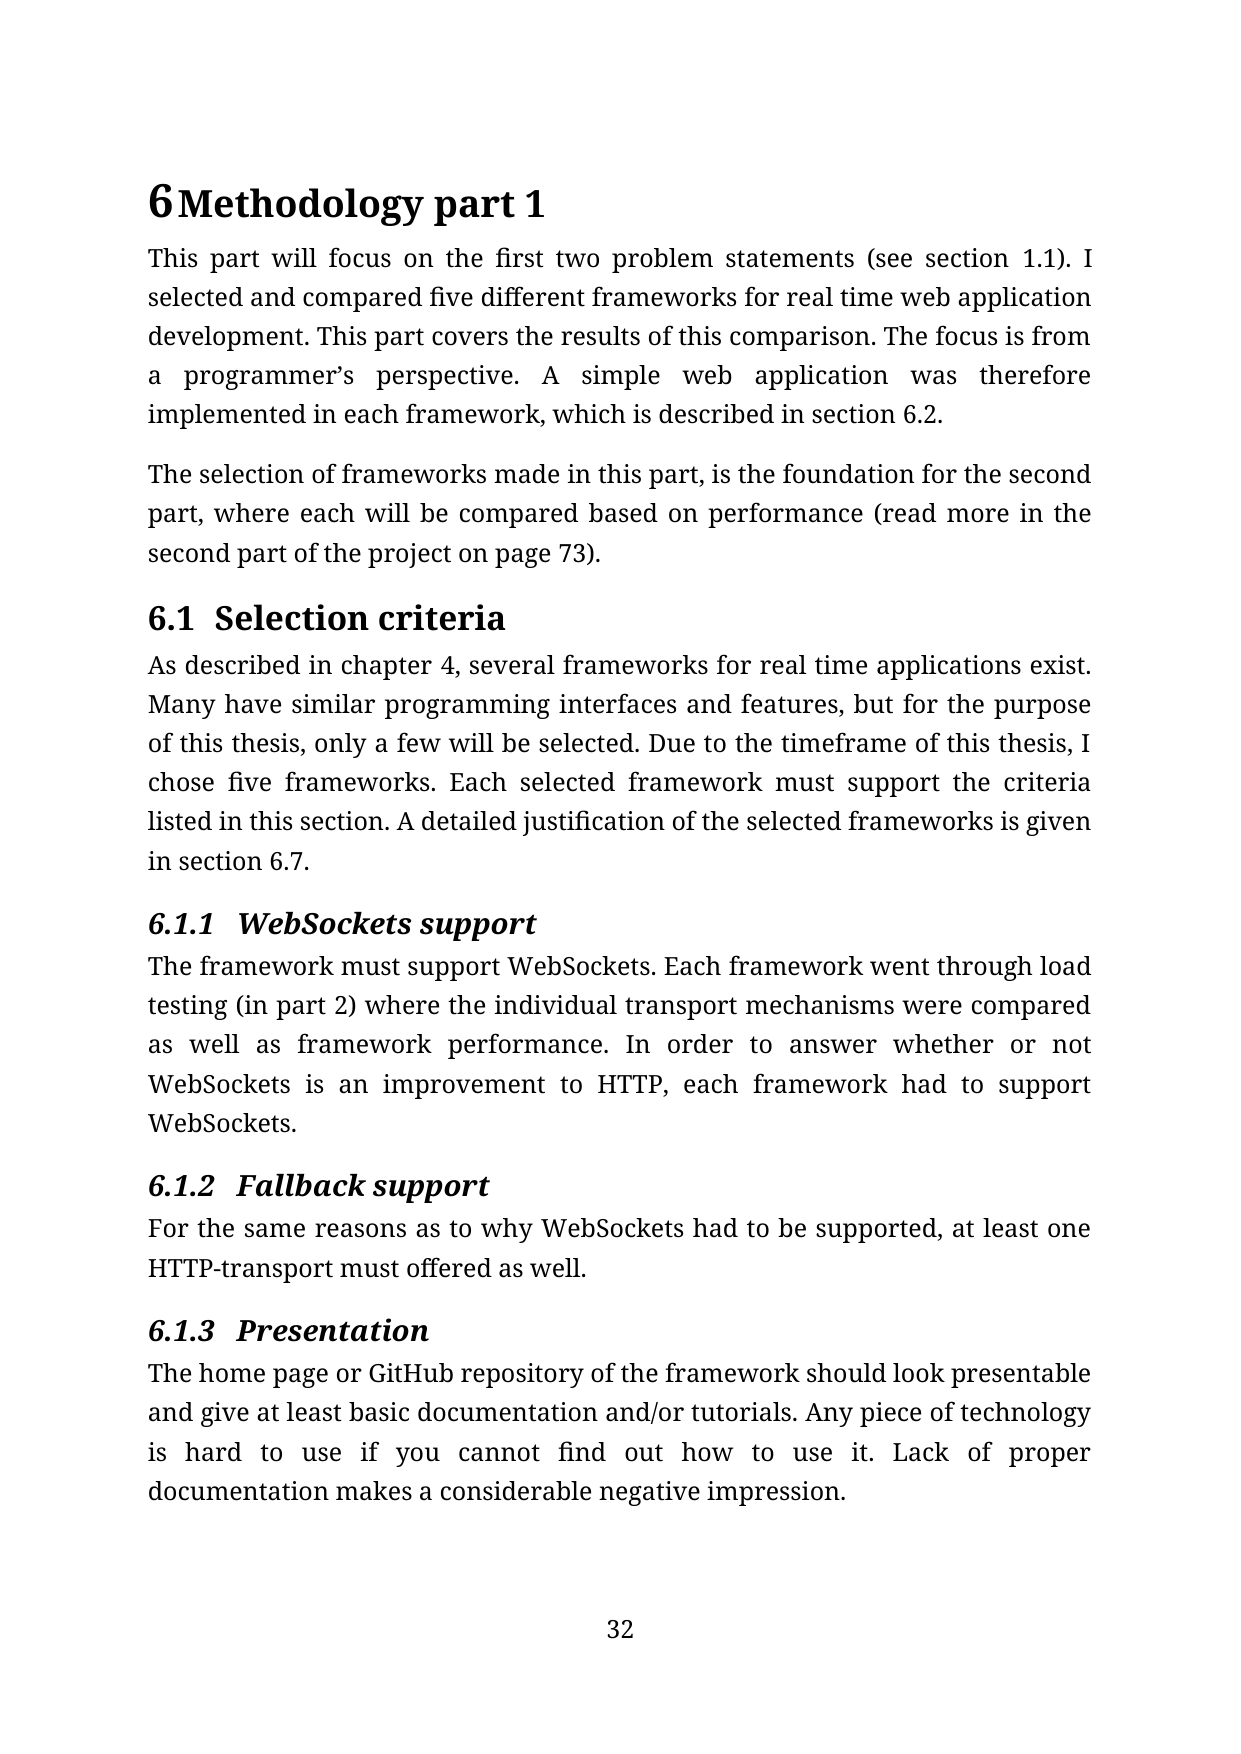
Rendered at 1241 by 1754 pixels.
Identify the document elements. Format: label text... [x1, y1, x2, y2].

subtitle WebSockets support [148, 903, 1092, 943]
text For the same reasons as to why WebSockets had to be supported, at least one HTTP-transport must offered as well. [148, 1211, 1092, 1284]
subtitle Presentation [148, 1310, 1092, 1350]
subtitle Selection criteria [148, 595, 1092, 641]
text The home page or GitHub repository of the framework should look presentable and give at least basic documentation and/or tutorials. Any piece of technology is hard to use if you cannot find out how to use it. Lack of proper documentation makes a considerable negative impression. [148, 1356, 1092, 1507]
text The selection of frameworks made in this part, is the foundation for the second part, where each will be compared based on performance (read more in the second part of the project on page 60). [148, 457, 1092, 569]
text This part will focus on the first two problem statements (see section 1.1). I selected and compared five different frameworks for real time web application development. This part covers the results of this comparison. The focus is from a programmer’s perspective. A simple web application was therefore implemented in each framework, which is described in section 6.2. [148, 240, 1092, 431]
text As described in chapter 4, several frameworks for real time applications exist. Many have similar programming interfaces and features, but for the purpose of this thesis, only a few will be selected. Due to the timeframe of this thesis, I chose five frameworks. Each selected framework must support the criteria listed in this section. A detailed justification of the selected frameworks is given in section 6.7. [148, 647, 1092, 877]
subtitle Fallback support [148, 1166, 1092, 1205]
subtitle Methodology part 1 [148, 168, 1092, 231]
text The framework must support WebSockets. Each framework went through load testing (in part 2) where the individual transport mechanisms were compared as well as framework performance. In order to answer whether or not WebSockets is an improvement to HTTP, each framework had to support WebSockets. [148, 949, 1092, 1139]
